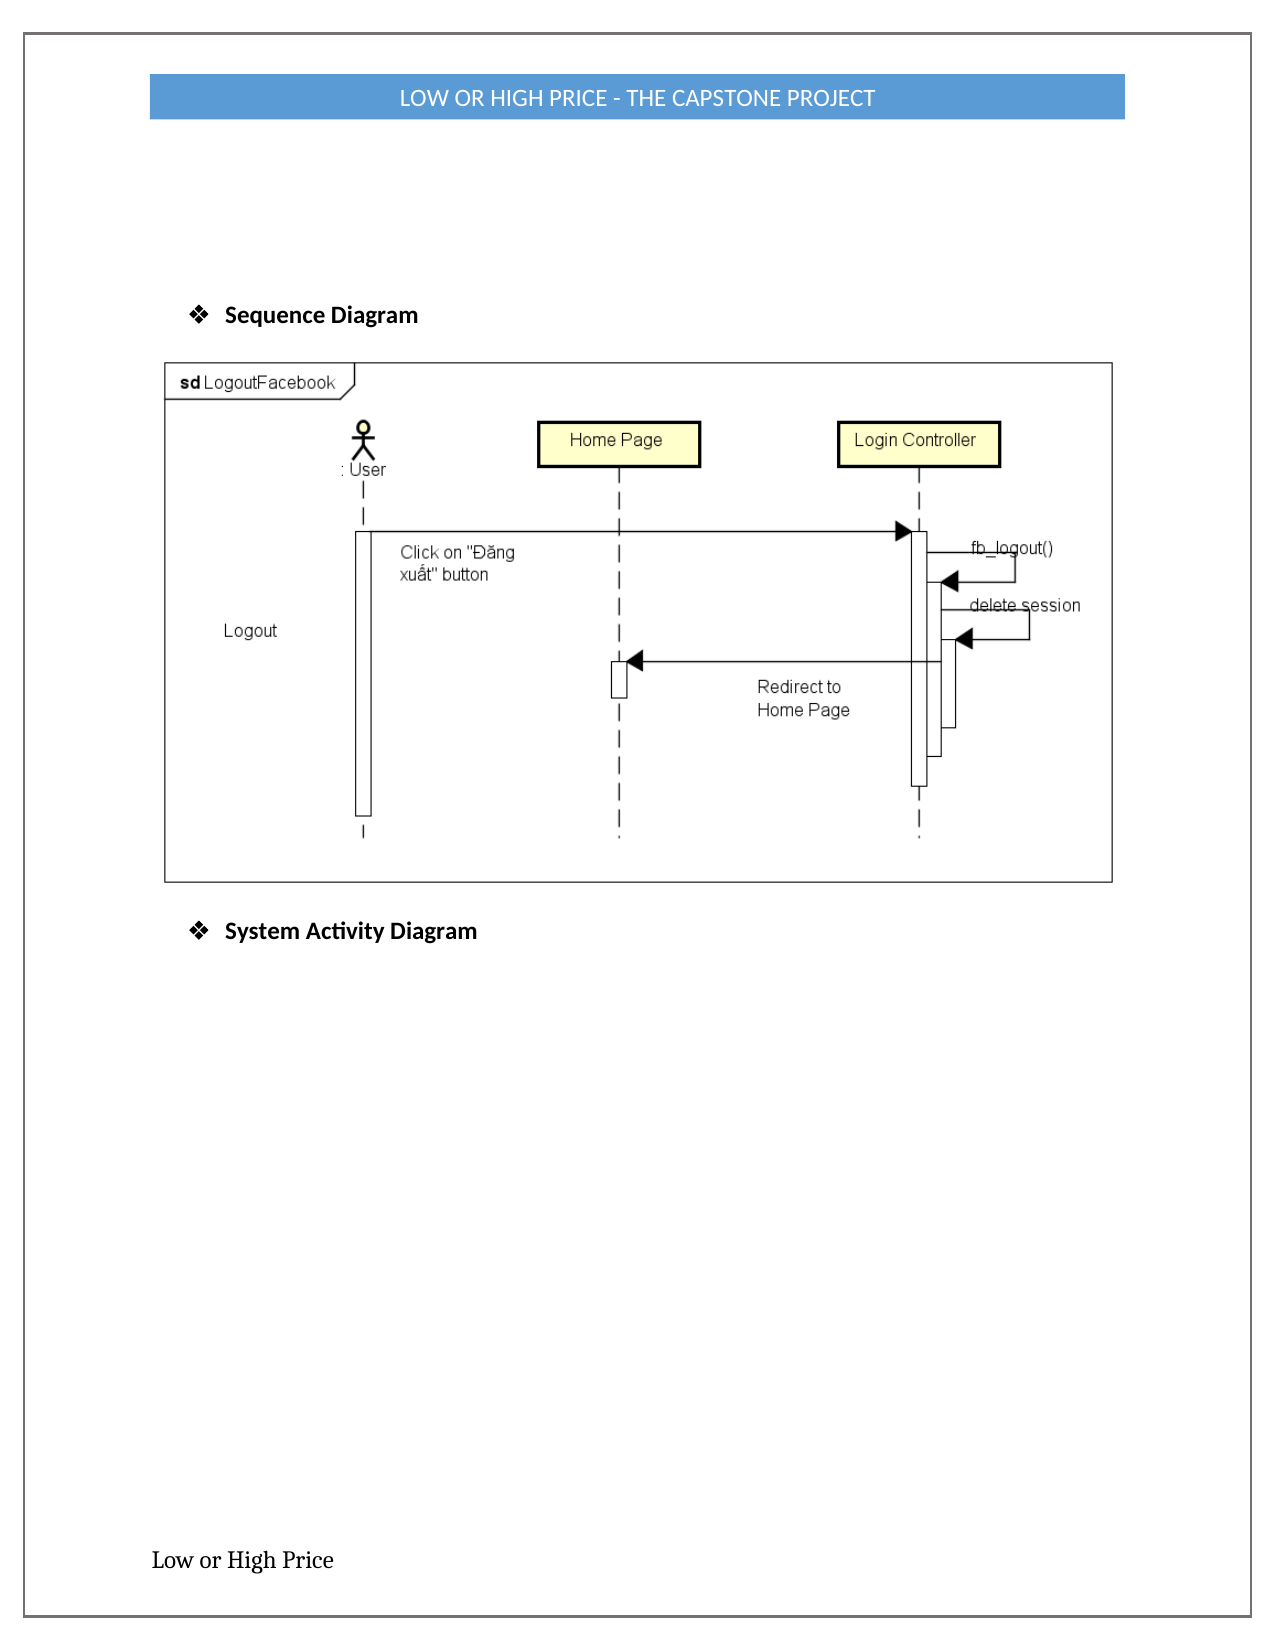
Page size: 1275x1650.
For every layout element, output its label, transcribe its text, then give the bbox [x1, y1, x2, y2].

list Sequence Diagram [187, 299, 1125, 329]
list System Activity Diagram [187, 915, 1125, 945]
picture [150, 348, 1125, 896]
